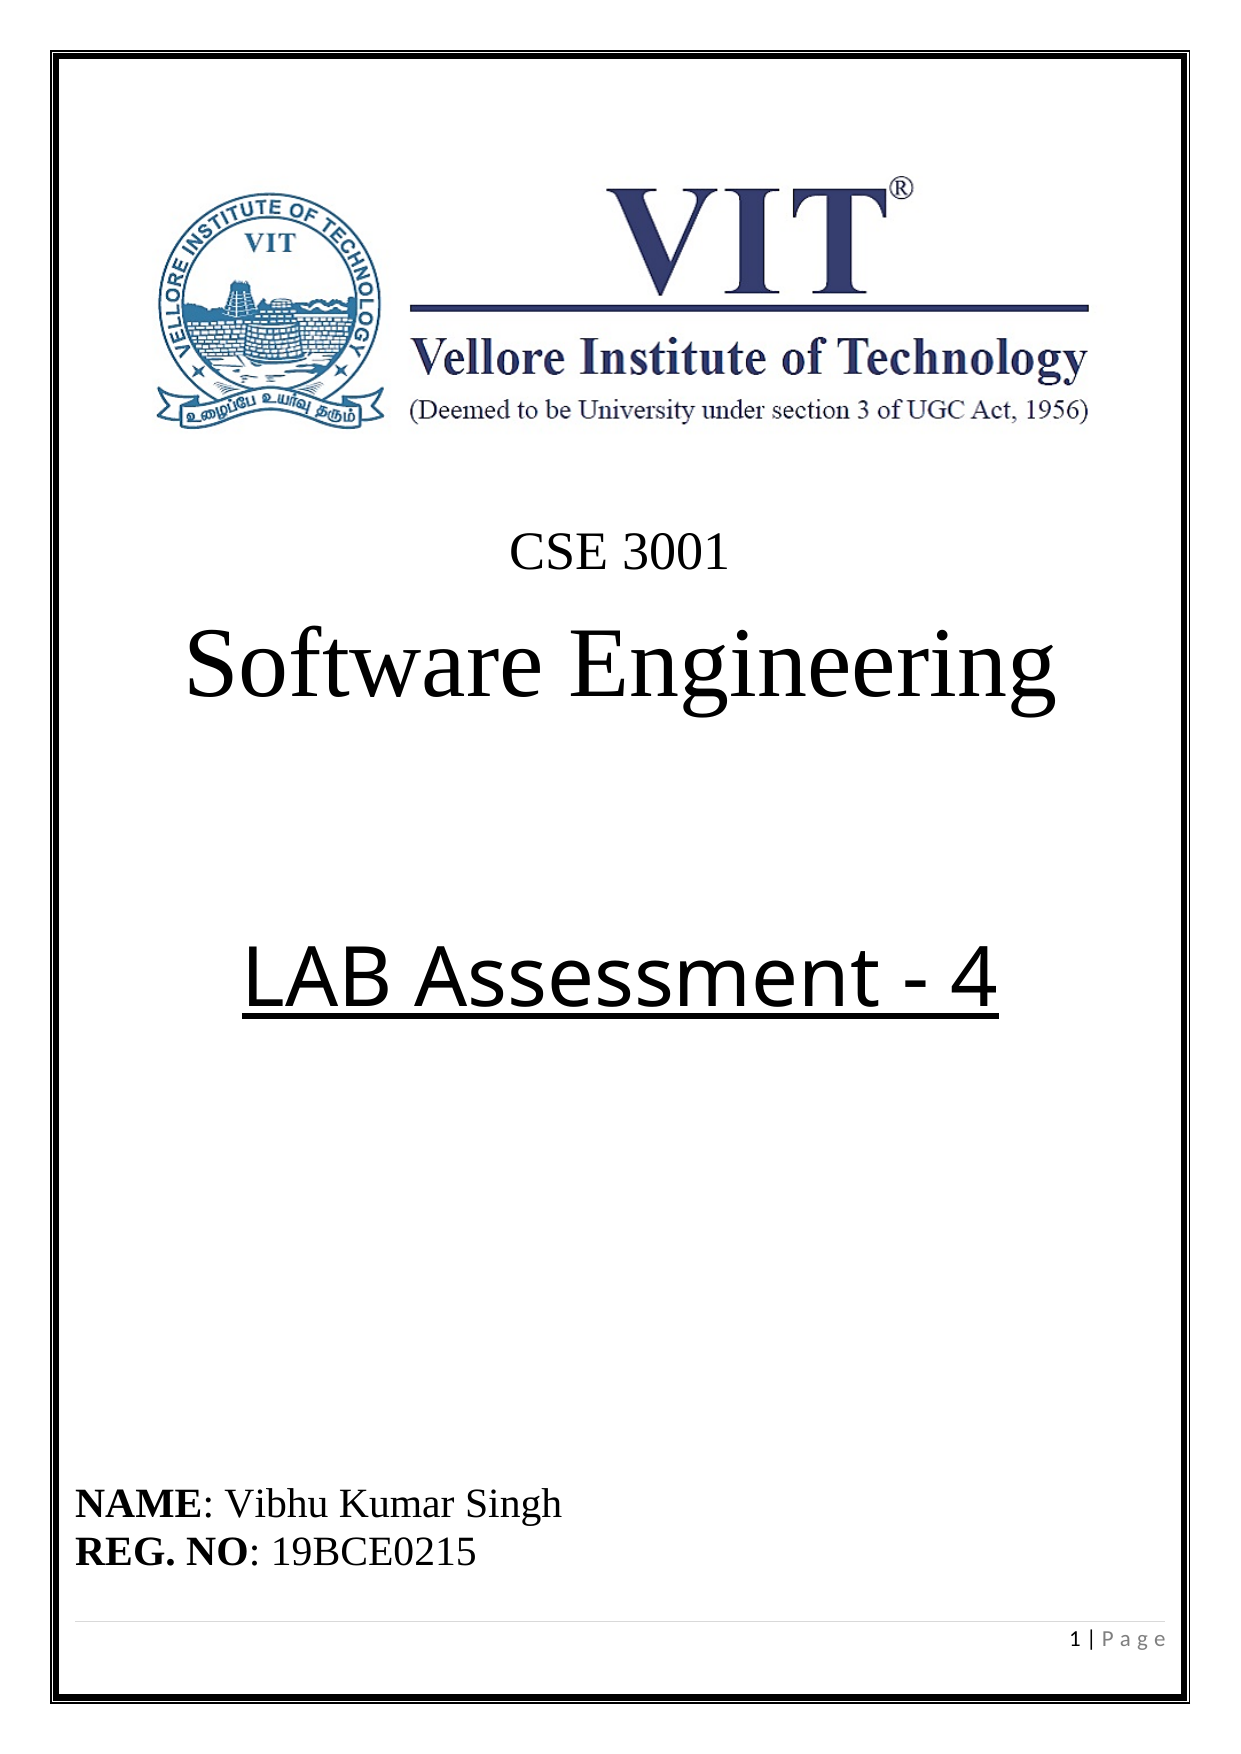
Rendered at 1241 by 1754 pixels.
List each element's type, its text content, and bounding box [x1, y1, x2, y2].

text REG. NO: 19BCE0215 [75, 1527, 1165, 1574]
text NAME: Vibhu Kumar Singh [75, 1479, 1165, 1527]
picture [134, 121, 1106, 452]
text Software Engineering [75, 603, 1165, 718]
text CSE 3001 [75, 519, 1165, 581]
text LAB Assessment - 4 [75, 917, 1165, 1031]
